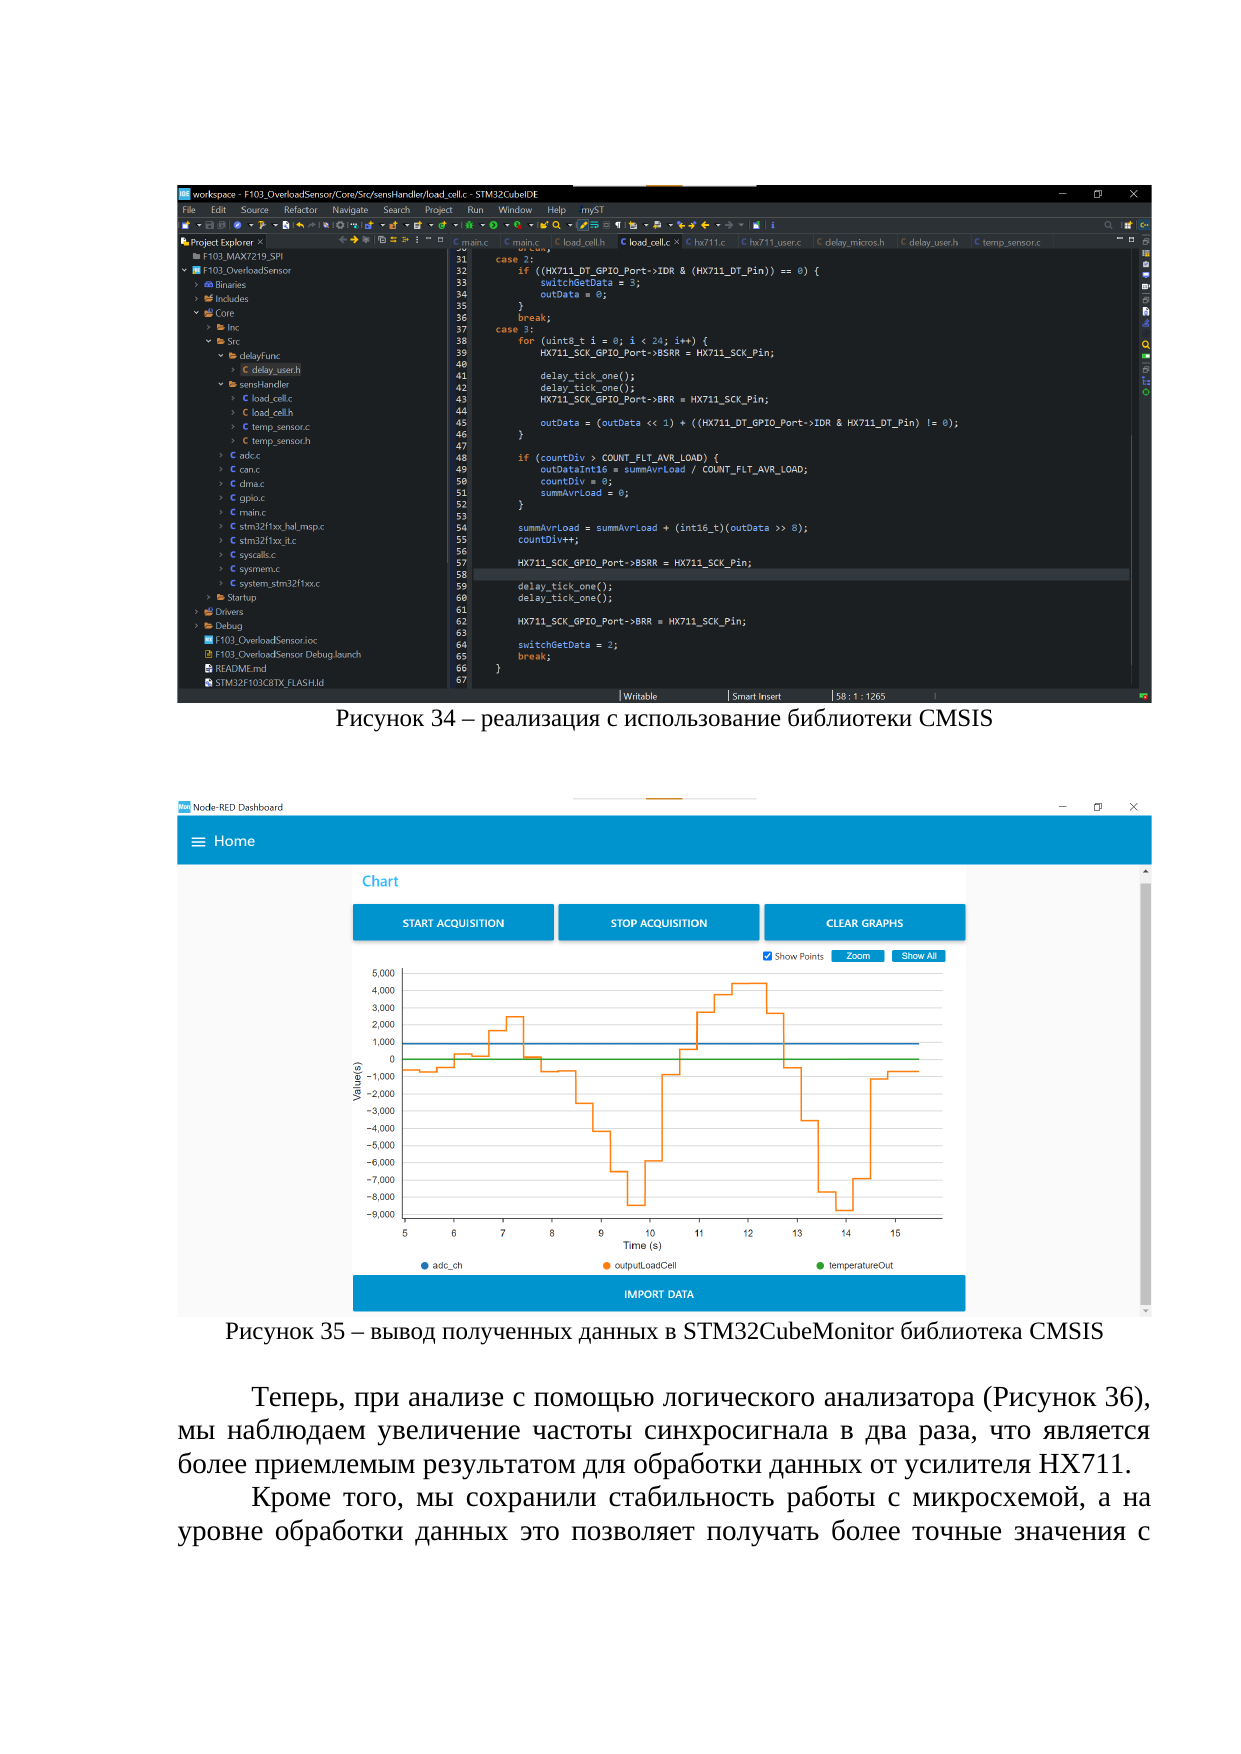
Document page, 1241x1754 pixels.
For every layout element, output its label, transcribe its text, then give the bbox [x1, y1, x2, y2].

picture [177, 798, 1152, 815]
picture [177, 865, 1152, 1317]
text Рисунок 35 – вывод полученных данных в STM32CubeMonitor библиотека CMSIS [177, 1317, 1152, 1345]
text Теперь, при анализе с помощью логического анализатора (Рисунок 36), мы наблюдаем увеличение частоты синхросигнала в два раза, что является более приемлемым результатом для обработки данных от усилителя HX711. [177, 1379, 1152, 1479]
text Рисунок 34 – реализация с использование библиотеки CMSIS [177, 703, 1152, 732]
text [177, 1479, 1152, 1546]
picture [177, 185, 1152, 703]
